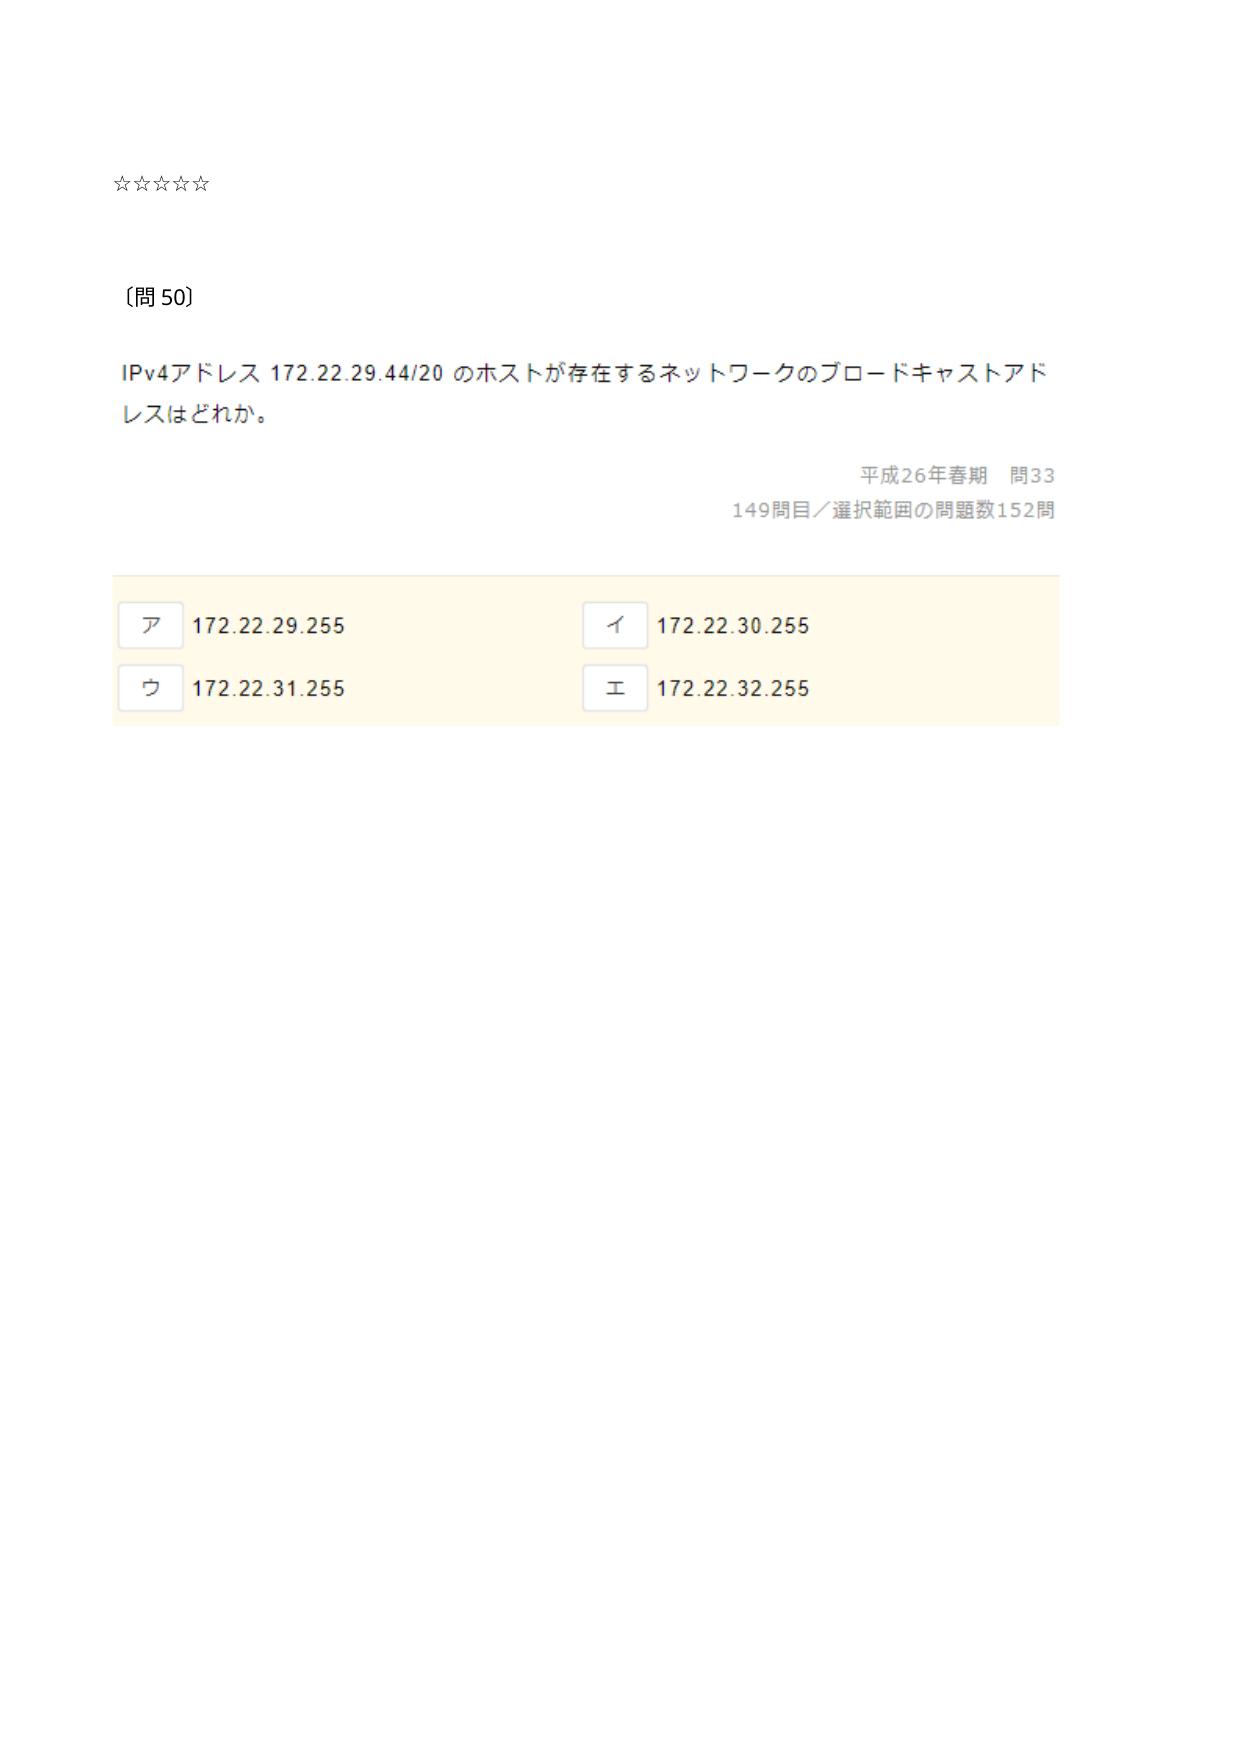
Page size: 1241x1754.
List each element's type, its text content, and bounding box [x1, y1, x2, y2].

text 〔問50〕 [112, 277, 1128, 314]
text ☆☆☆☆☆ [112, 164, 1128, 202]
picture [112, 352, 1060, 726]
